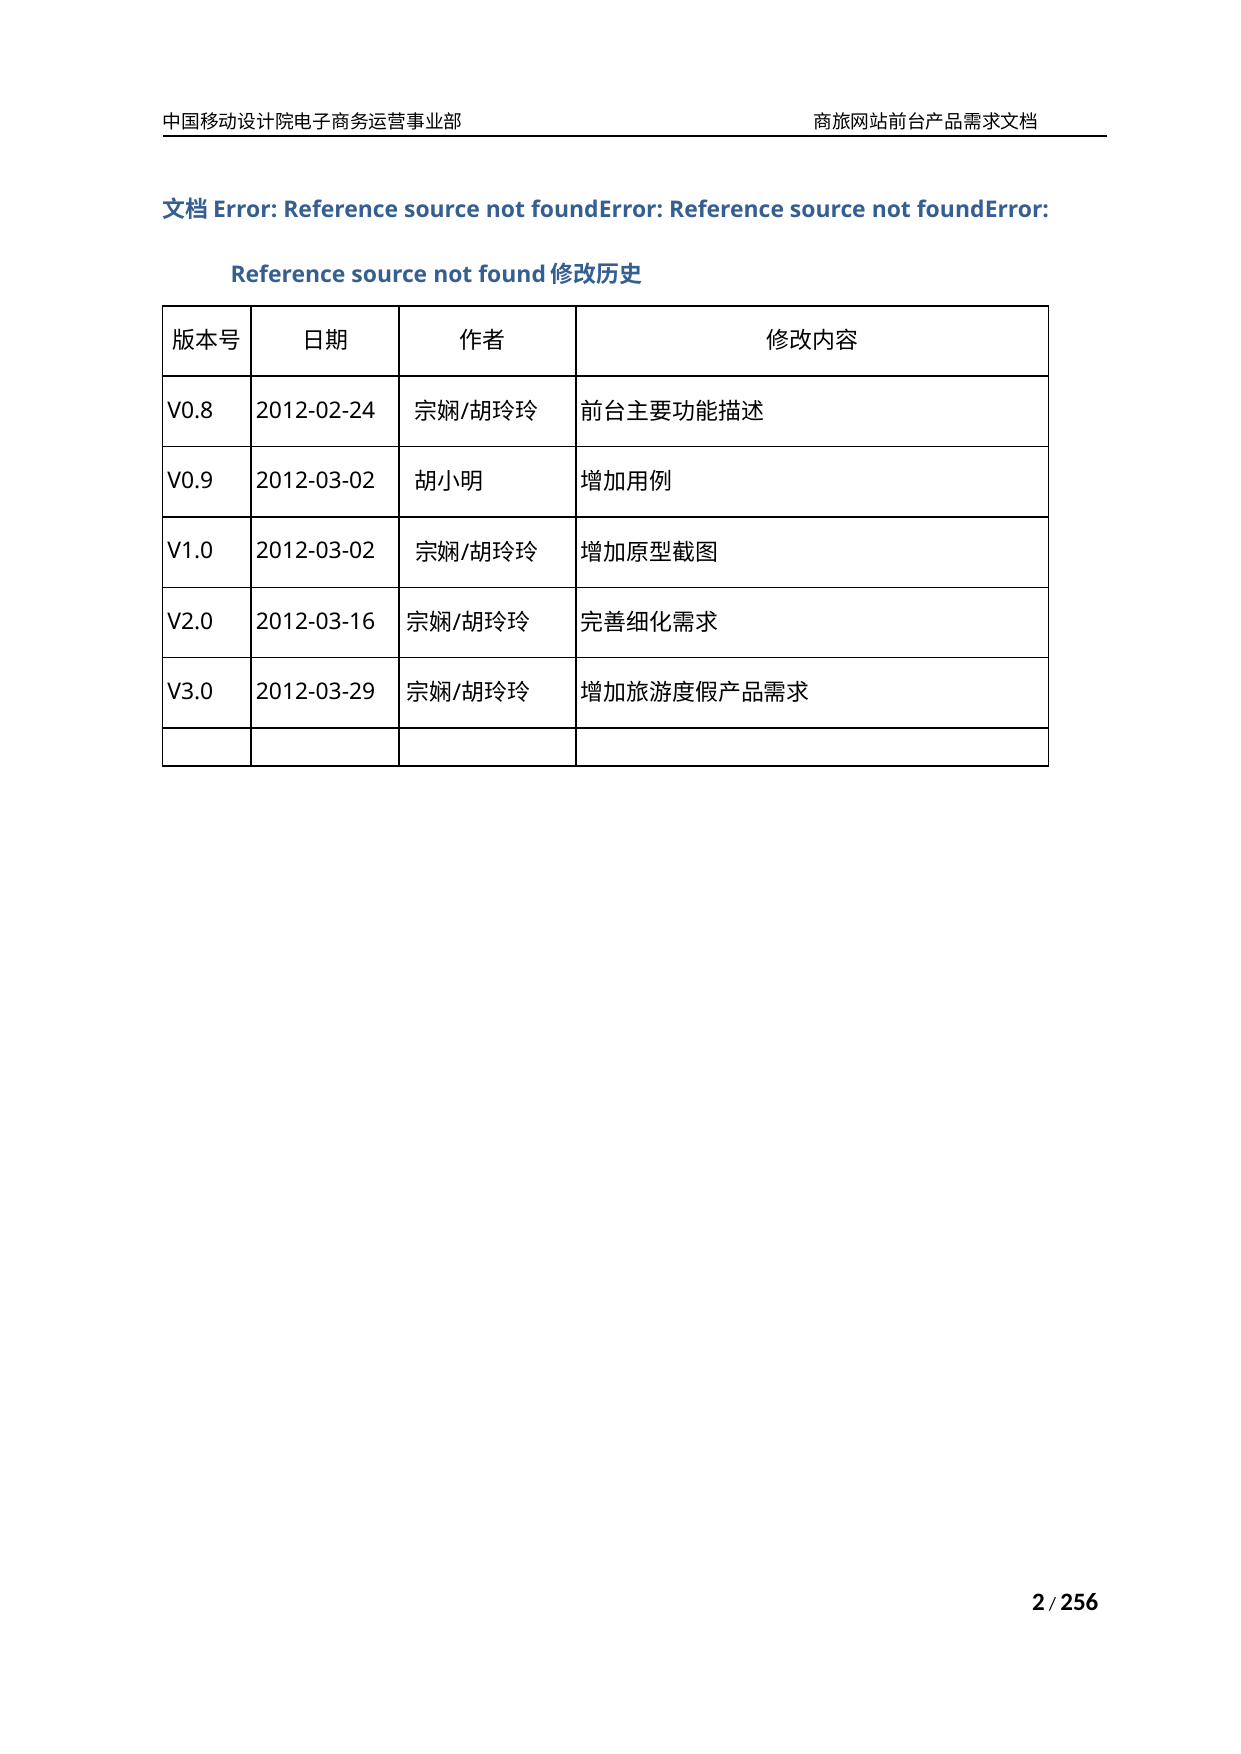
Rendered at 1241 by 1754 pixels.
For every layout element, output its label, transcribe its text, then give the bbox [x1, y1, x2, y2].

table_header 修改内容 [577, 307, 1048, 375]
table_cell [252, 729, 398, 765]
table_cell V1.0 [163, 518, 250, 586]
table_cell 增加用例 [577, 447, 1048, 516]
table_header 作者 [400, 307, 575, 375]
table_cell 增加旅游度假产品需求 [577, 658, 1048, 727]
table_cell V2.0 [163, 588, 250, 657]
table_cell 2012-03-02 [252, 518, 398, 586]
table_cell 宗娴/胡玲玲 [400, 377, 575, 446]
table_cell 2012-03-16 [252, 588, 398, 657]
table_cell 宗娴/胡玲玲 [400, 588, 575, 657]
table_cell 2012-02-24 [252, 377, 398, 446]
table_header 版本号 [163, 307, 250, 375]
table_cell V3.0 [163, 658, 250, 727]
table_cell 2012-03-29 [252, 658, 398, 727]
table_cell 增加原型截图 [577, 518, 1048, 586]
table_cell [400, 729, 575, 765]
table_cell [577, 729, 1048, 765]
table_header 日期 [252, 307, 398, 375]
table_cell 宗娴/胡玲玲 [400, 518, 575, 586]
table_cell V0.8 [163, 377, 250, 446]
table_cell 前台主要功能描述 [577, 377, 1048, 446]
table_cell 2012-03-02 [252, 447, 398, 516]
table_cell [163, 729, 250, 765]
table_cell V0.9 [163, 447, 250, 516]
table_cell 宗娴/胡玲玲 [400, 658, 575, 727]
table_cell 完善细化需求 [577, 588, 1048, 657]
table_cell 胡小明 [400, 447, 575, 516]
